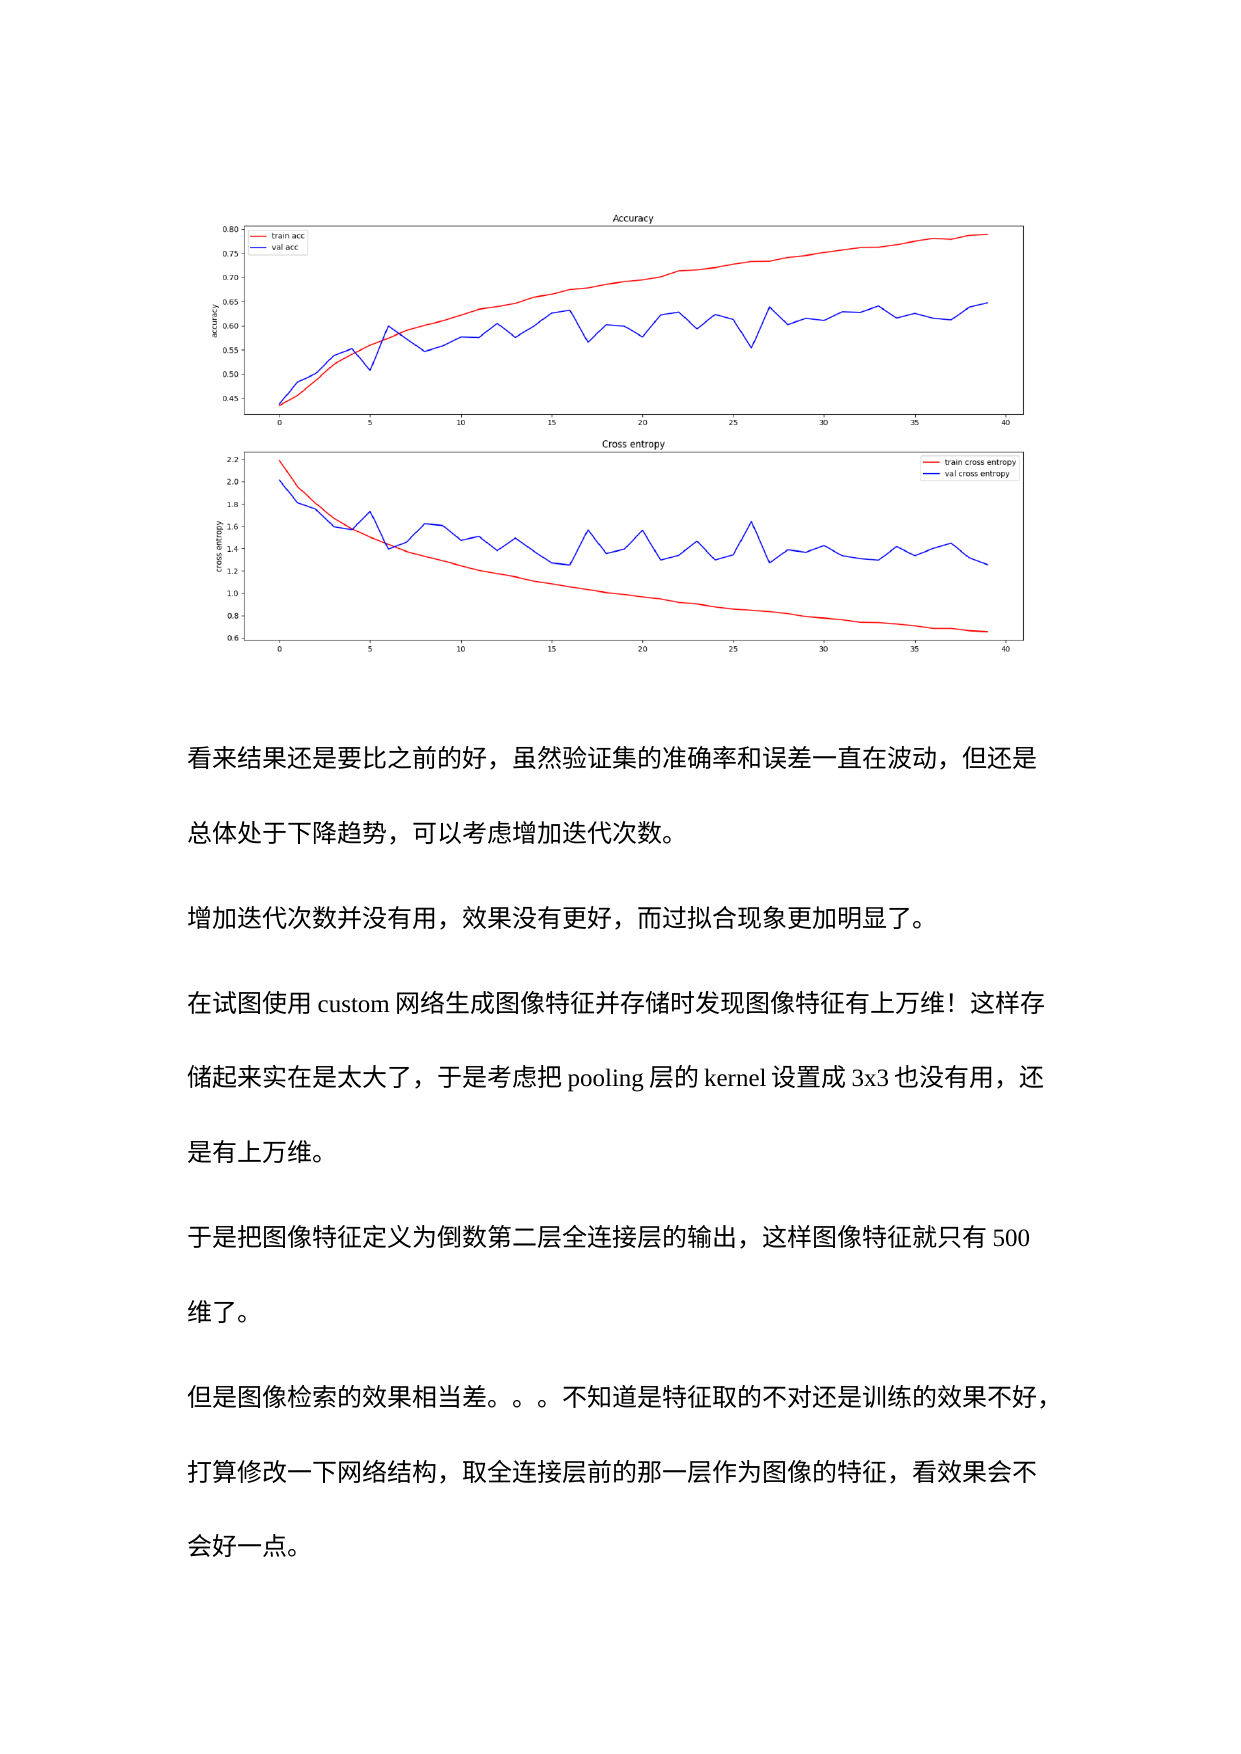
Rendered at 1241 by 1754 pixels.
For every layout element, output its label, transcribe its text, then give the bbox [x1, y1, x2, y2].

picture [118, 162, 1123, 699]
text 看来结果还是要比之前的好，虽然验证集的准确率和误差一直在波动，但还是总体处于下降趋势，可以考虑增加迭代次数。 [187, 699, 1053, 864]
text 在试图使用custom网络生成图像特征并存储时发现图像特征有上万维！这样存储起来实在是太大了，于是考虑把pooling层的kernel设置成3x3也没有用，还是有上万维。 [187, 969, 1053, 1183]
text 增加迭代次数并没有用，效果没有更好，而过拟合现象更加明显了。 [187, 884, 1053, 949]
text 于是把图像特征定义为倒数第二层全连接层的输出，这样图像特征就只有500维了。 [187, 1203, 1053, 1343]
text 但是图像检索的效果相当差。。。不知道是特征取的不对还是训练的效果不好，打算修改一下网络结构，取全连接层前的那一层作为图像的特征，看效果会不会好一点。 [187, 1363, 1053, 1577]
